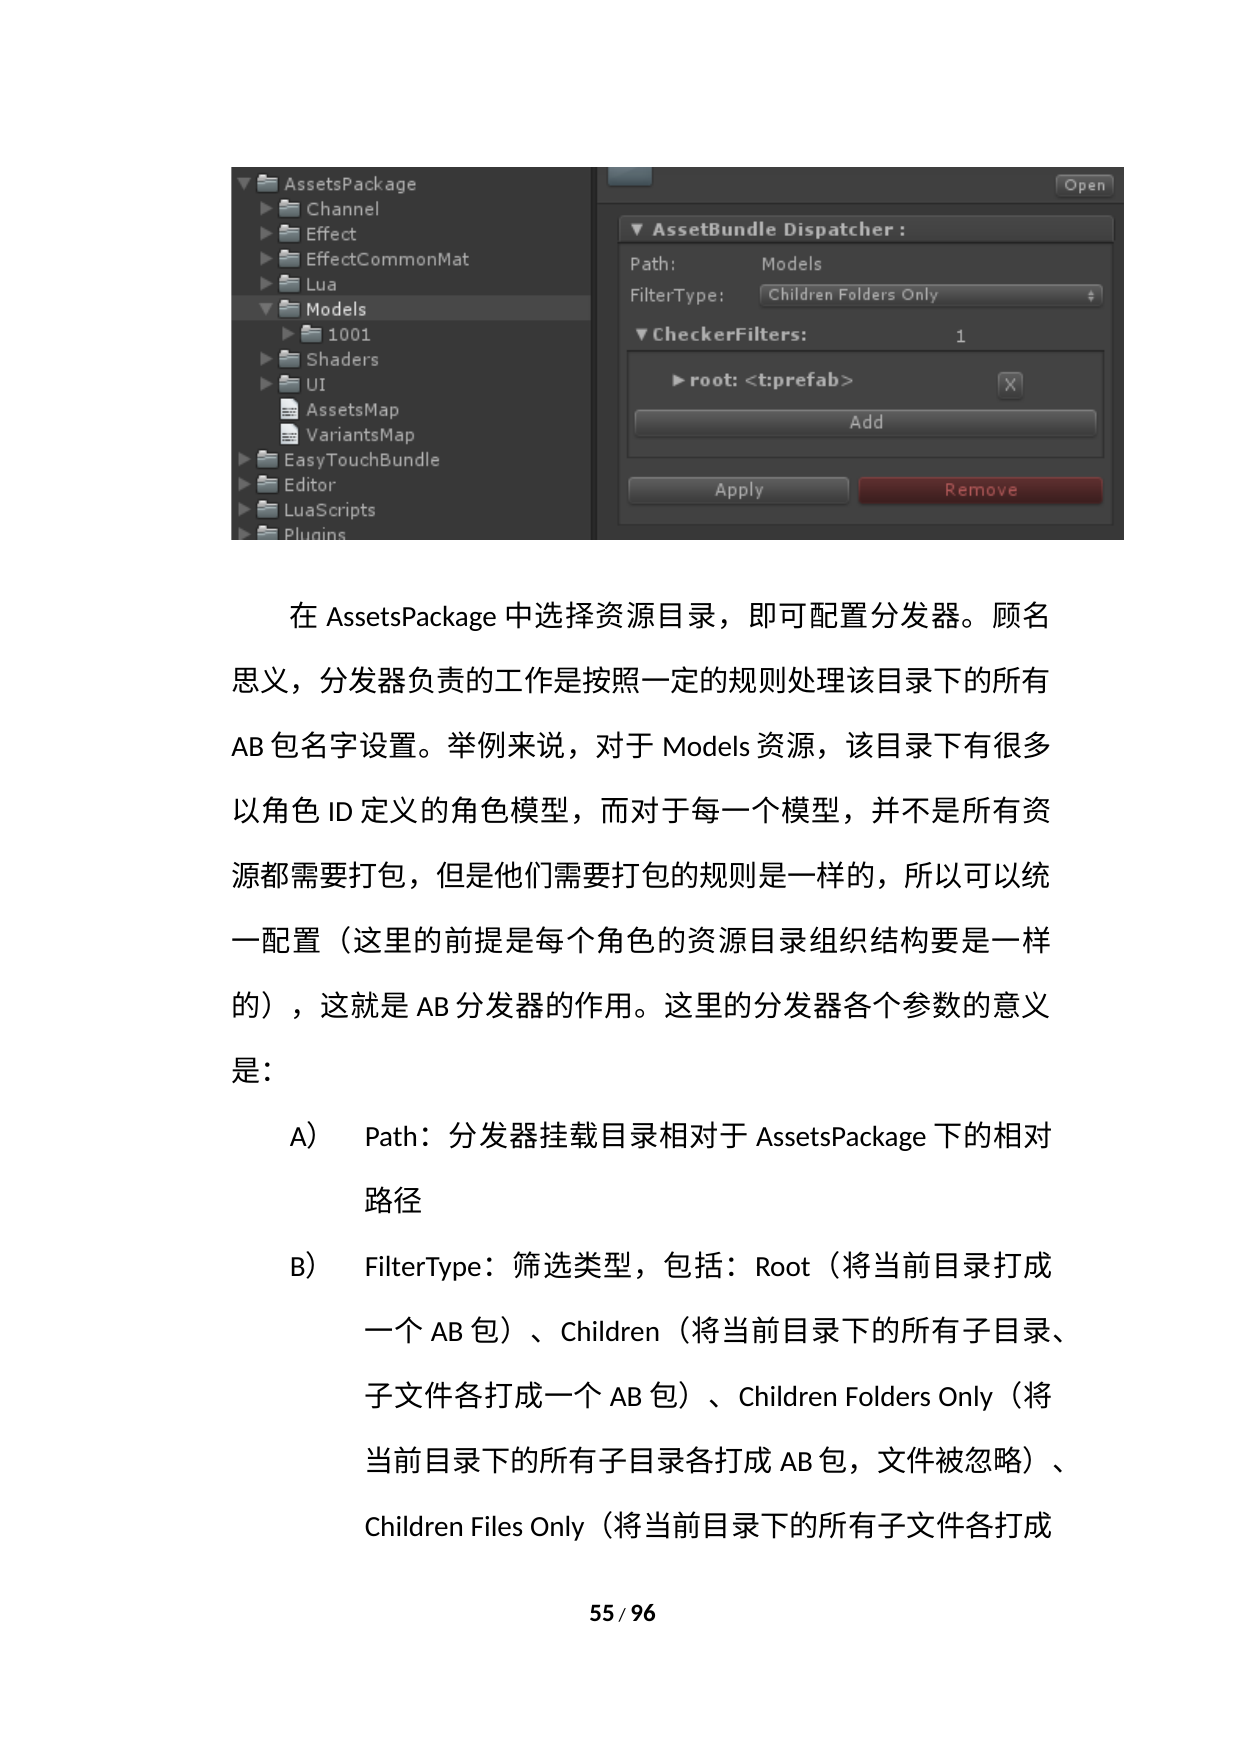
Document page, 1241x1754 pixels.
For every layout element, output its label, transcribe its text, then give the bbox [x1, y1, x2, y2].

list Path：分发器挂载目录相对于AssetsPackage下的相对路径 [289, 1101, 1053, 1231]
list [289, 1231, 1053, 1556]
picture [231, 167, 1124, 540]
list 在AssetsPackage中选择资源目录，即可配置分发器。顾名思义，分发器负责的工作是按照一定的规则处理该目录下的所有AB包名字设置。举例来说，对于Models资源，该目录下有很多以角色ID定义的角色模型，而对于每一个模型，并不是所有资源都需要打包，但是他们需要打包的规则是一样的，所以可以统一配置（这里的前提是每个角色的资源目录组织结构要是一样的），这就是AB分发器的作用。这里的分发器各个参数的意义是： [231, 581, 1053, 1101]
